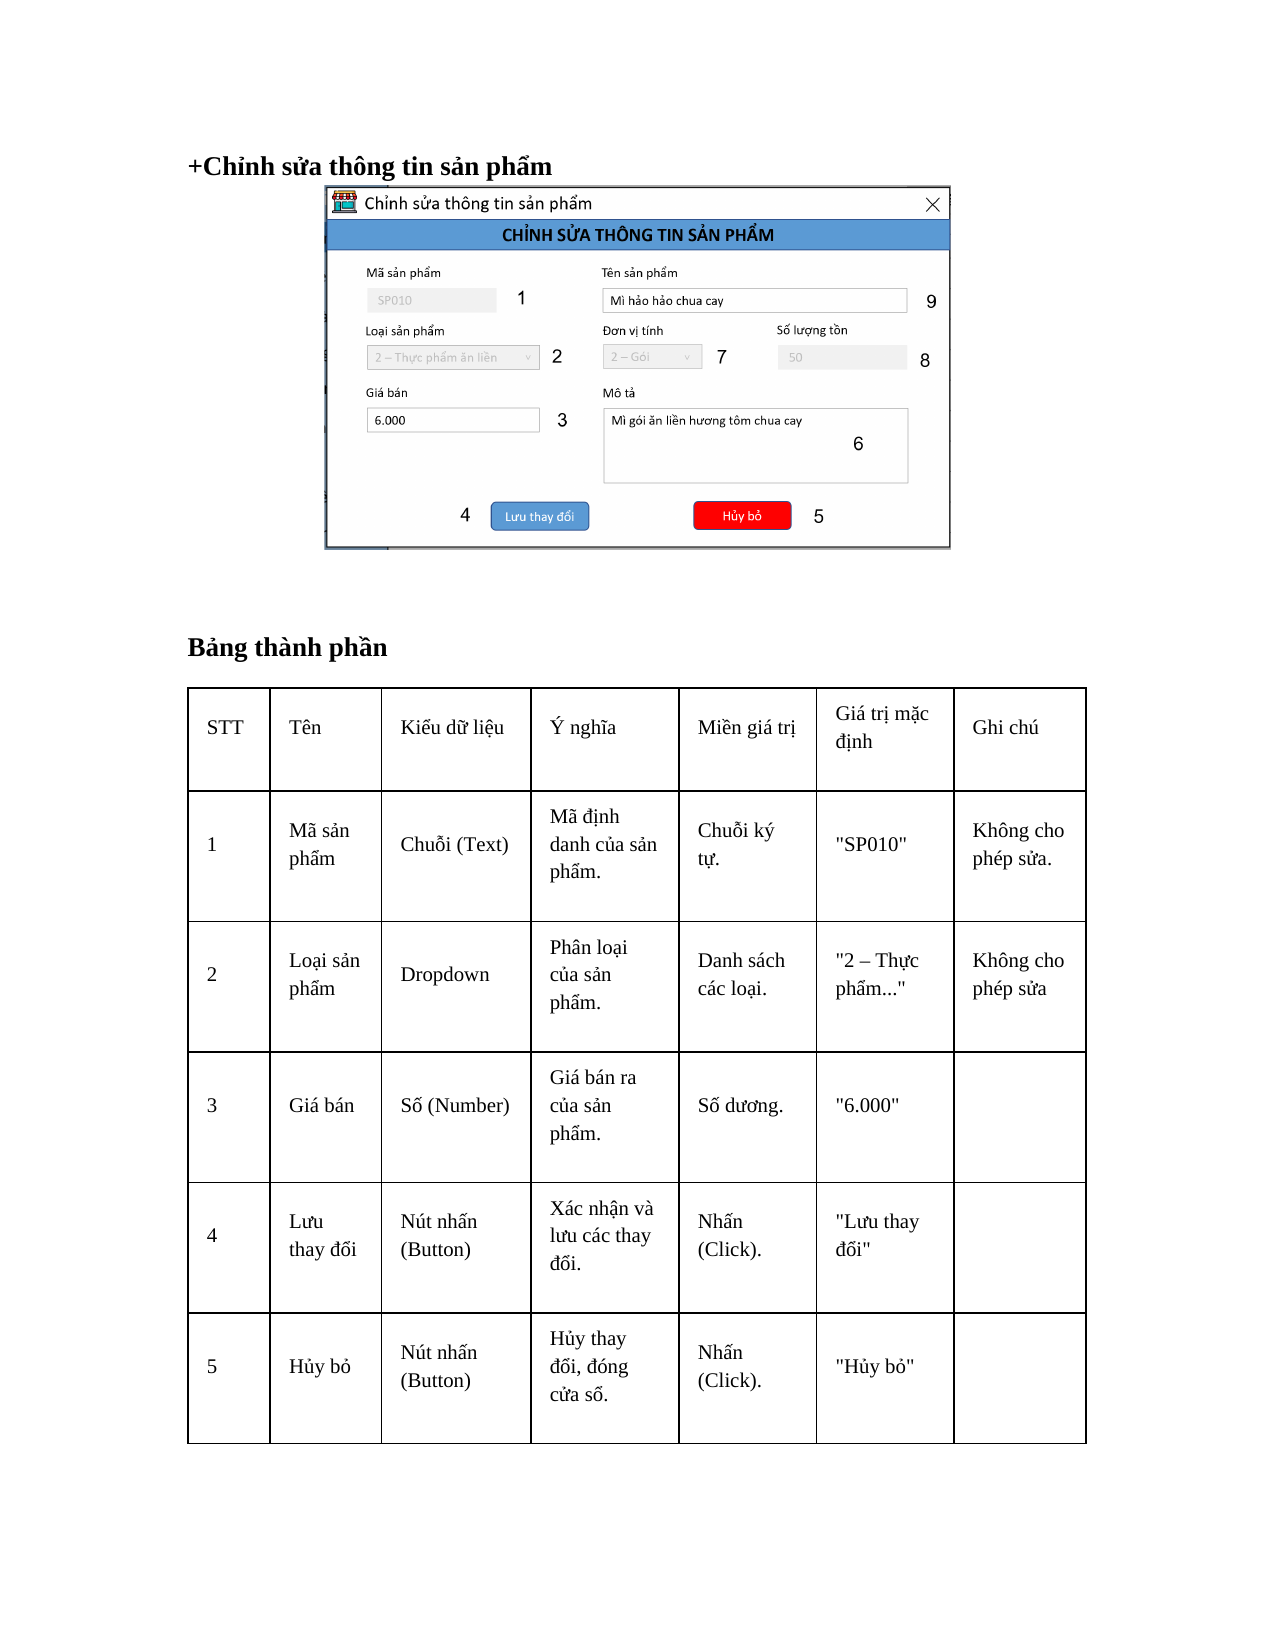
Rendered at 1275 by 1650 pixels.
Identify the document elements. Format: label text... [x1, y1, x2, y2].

table_cell Phân loại của sản phẩm. [532, 922, 678, 1051]
table_cell [955, 1183, 1085, 1312]
table_cell Lưu thay đổi [271, 1183, 381, 1312]
table_cell Giá bán [271, 1053, 381, 1182]
table_header Ý nghĩa [532, 689, 678, 790]
table_header Kiểu dữ liệu [382, 689, 530, 790]
table_cell 1 [189, 792, 269, 921]
table_cell Giá bán ra của sản phẩm. [532, 1053, 678, 1182]
table_cell Loại sản phẩm [271, 922, 381, 1051]
table_cell Số dương. [680, 1053, 816, 1182]
text Bảng thành phần [187, 631, 1088, 662]
table_header Giá trị mặc định [817, 689, 953, 790]
table_cell Nhấn (Click). [680, 1183, 816, 1312]
table_cell 2 [189, 922, 269, 1051]
table_cell Mã định danh của sản phẩm. [532, 792, 678, 921]
table_cell Nút nhấn (Button) [382, 1314, 530, 1443]
subtitle +Chỉnh sửa thông tin sản phẩm [187, 150, 1088, 181]
table_cell Danh sách các loại. [680, 922, 816, 1051]
table_cell 3 [189, 1053, 269, 1182]
table_cell Hủy thay đổi, đóng cửa sổ. [532, 1314, 678, 1443]
table_cell [955, 1314, 1085, 1443]
table_cell 4 [189, 1183, 269, 1312]
table_cell "Hủy bỏ" [817, 1314, 953, 1443]
table_cell Xác nhận và lưu các thay đổi. [532, 1183, 678, 1312]
table_cell [955, 1053, 1085, 1182]
table_header STT [189, 689, 269, 790]
table_cell Chuỗi ký tự. [680, 792, 816, 921]
picture [324, 185, 951, 550]
table_cell Mã sản phẩm [271, 792, 381, 921]
table_cell Số (Number) [382, 1053, 530, 1182]
table_cell 5 [189, 1314, 269, 1443]
table_cell "SP010" [817, 792, 953, 921]
table_cell "6.000" [817, 1053, 953, 1182]
table_cell "2 – Thực phẩm..." [817, 922, 953, 1051]
table_cell Dropdown [382, 922, 530, 1051]
table_header Miền giá trị [680, 689, 816, 790]
table_cell Chuỗi (Text) [382, 792, 530, 921]
table_cell Không cho phép sửa. [955, 792, 1085, 921]
table_cell Nút nhấn (Button) [382, 1183, 530, 1312]
table_header Ghi chú [955, 689, 1085, 790]
table_cell Không cho phép sửa [955, 922, 1085, 1051]
table_cell Nhấn (Click). [680, 1314, 816, 1443]
table_header Tên [271, 689, 381, 790]
table_cell Hủy bỏ [271, 1314, 381, 1443]
table_cell "Lưu thay đổi" [817, 1183, 953, 1312]
